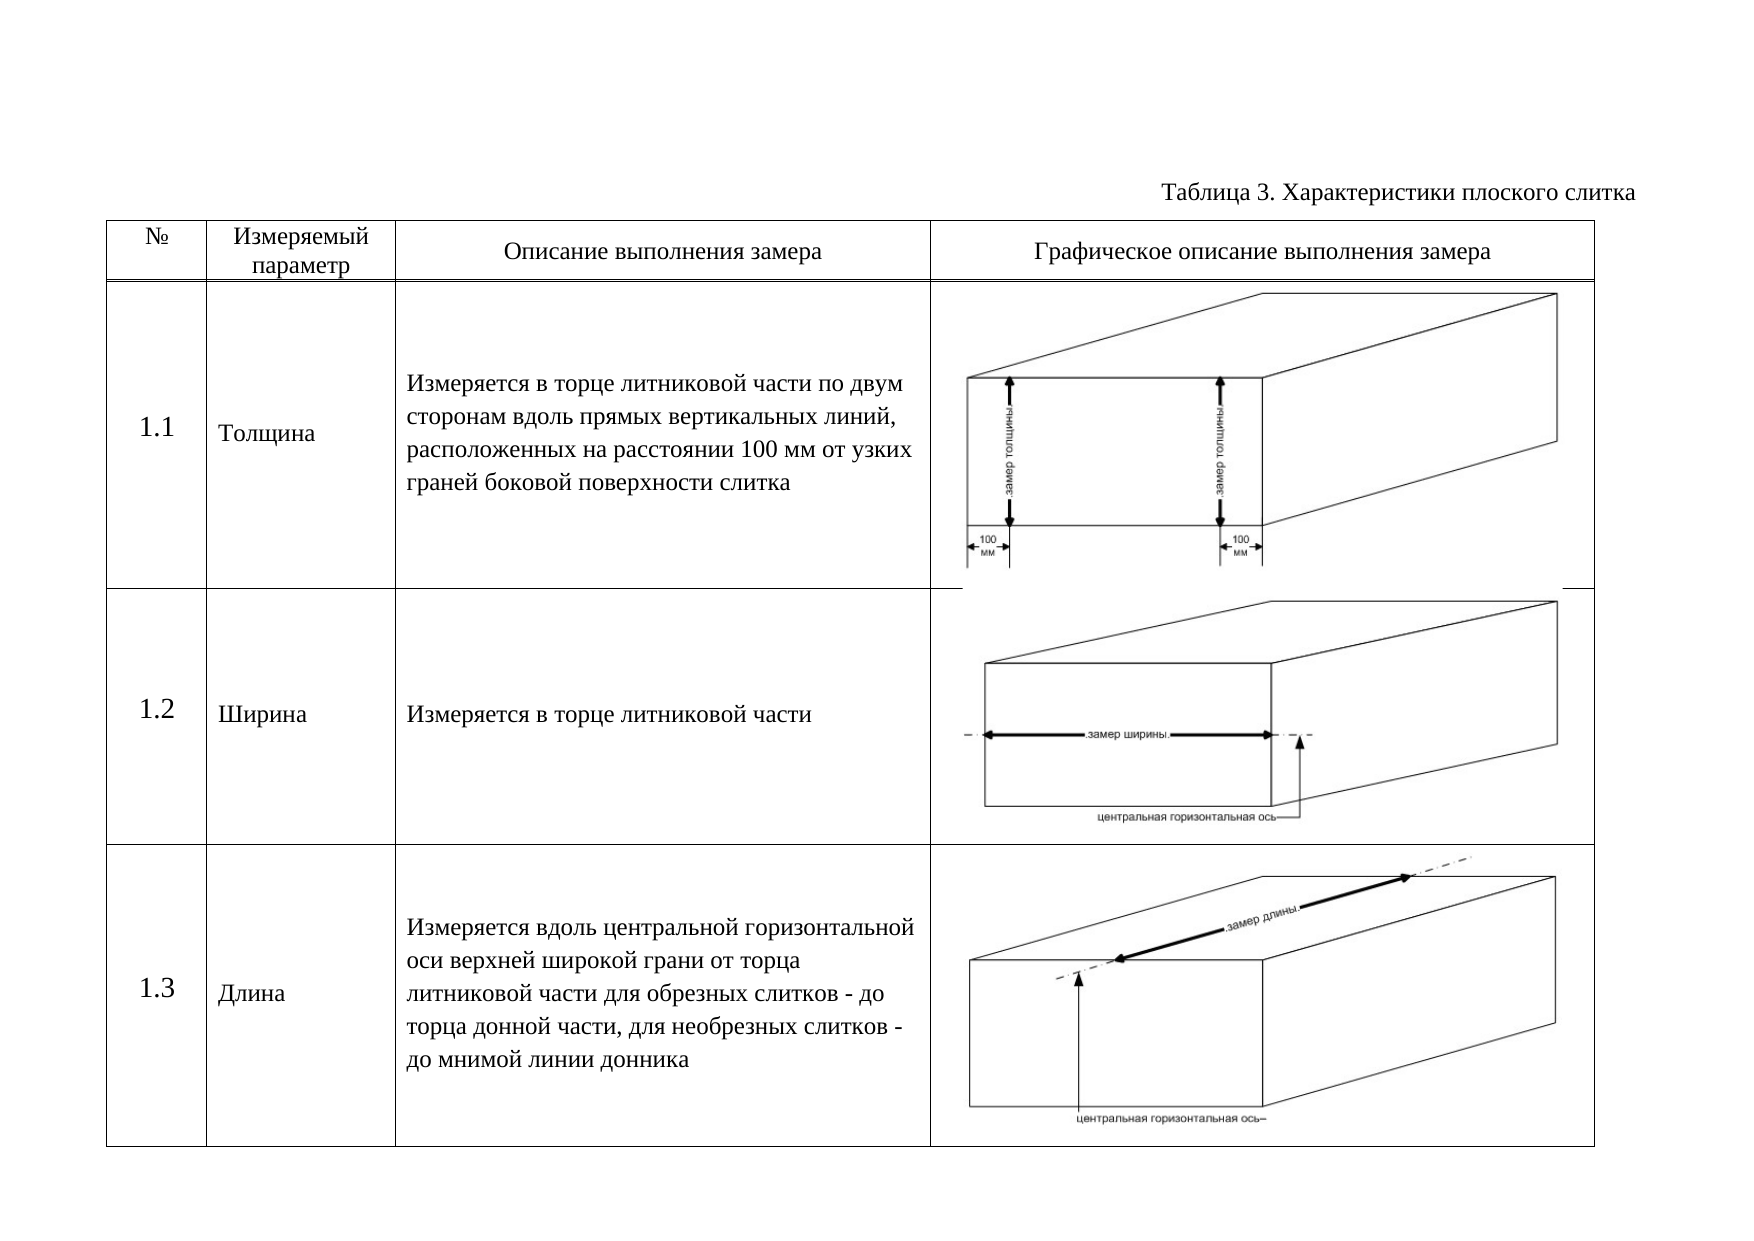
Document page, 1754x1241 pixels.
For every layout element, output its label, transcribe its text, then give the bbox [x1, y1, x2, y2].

table_cell Измеряется вдоль центральной горизонтальной оси верхней широкой грани от торца литниковой части для обрезных слитков - до торца донной части, для необрезных слитков - до мнимой линии донника [396, 845, 930, 1146]
picture [960, 282, 1565, 571]
table_cell [931, 845, 1594, 1146]
table_cell Измеряется в торце литниковой части по двум сторонам вдоль прямых вертикальных линий, расположенных на расстоянии от узких граней боковой поверхности слитка [396, 282, 930, 587]
table_header Описание выполнения замера [396, 221, 930, 279]
picture [962, 588, 1563, 828]
table_cell 1.3 [107, 845, 206, 1146]
table_cell Ширина [207, 589, 395, 844]
table_cell 1.1 [107, 282, 206, 587]
table_header Измеряемый параметр [207, 221, 395, 279]
table_cell Измеряется в торце литниковой части [396, 589, 930, 844]
table_cell Толщина [207, 282, 395, 587]
picture [963, 845, 1562, 1129]
table_cell 1.2 [107, 589, 206, 844]
table_cell Длина [207, 845, 395, 1146]
table_header Графическое описание выполнения замера [931, 221, 1594, 279]
table_cell [931, 282, 1594, 587]
table_header № [107, 221, 206, 279]
table_cell [931, 589, 1594, 844]
